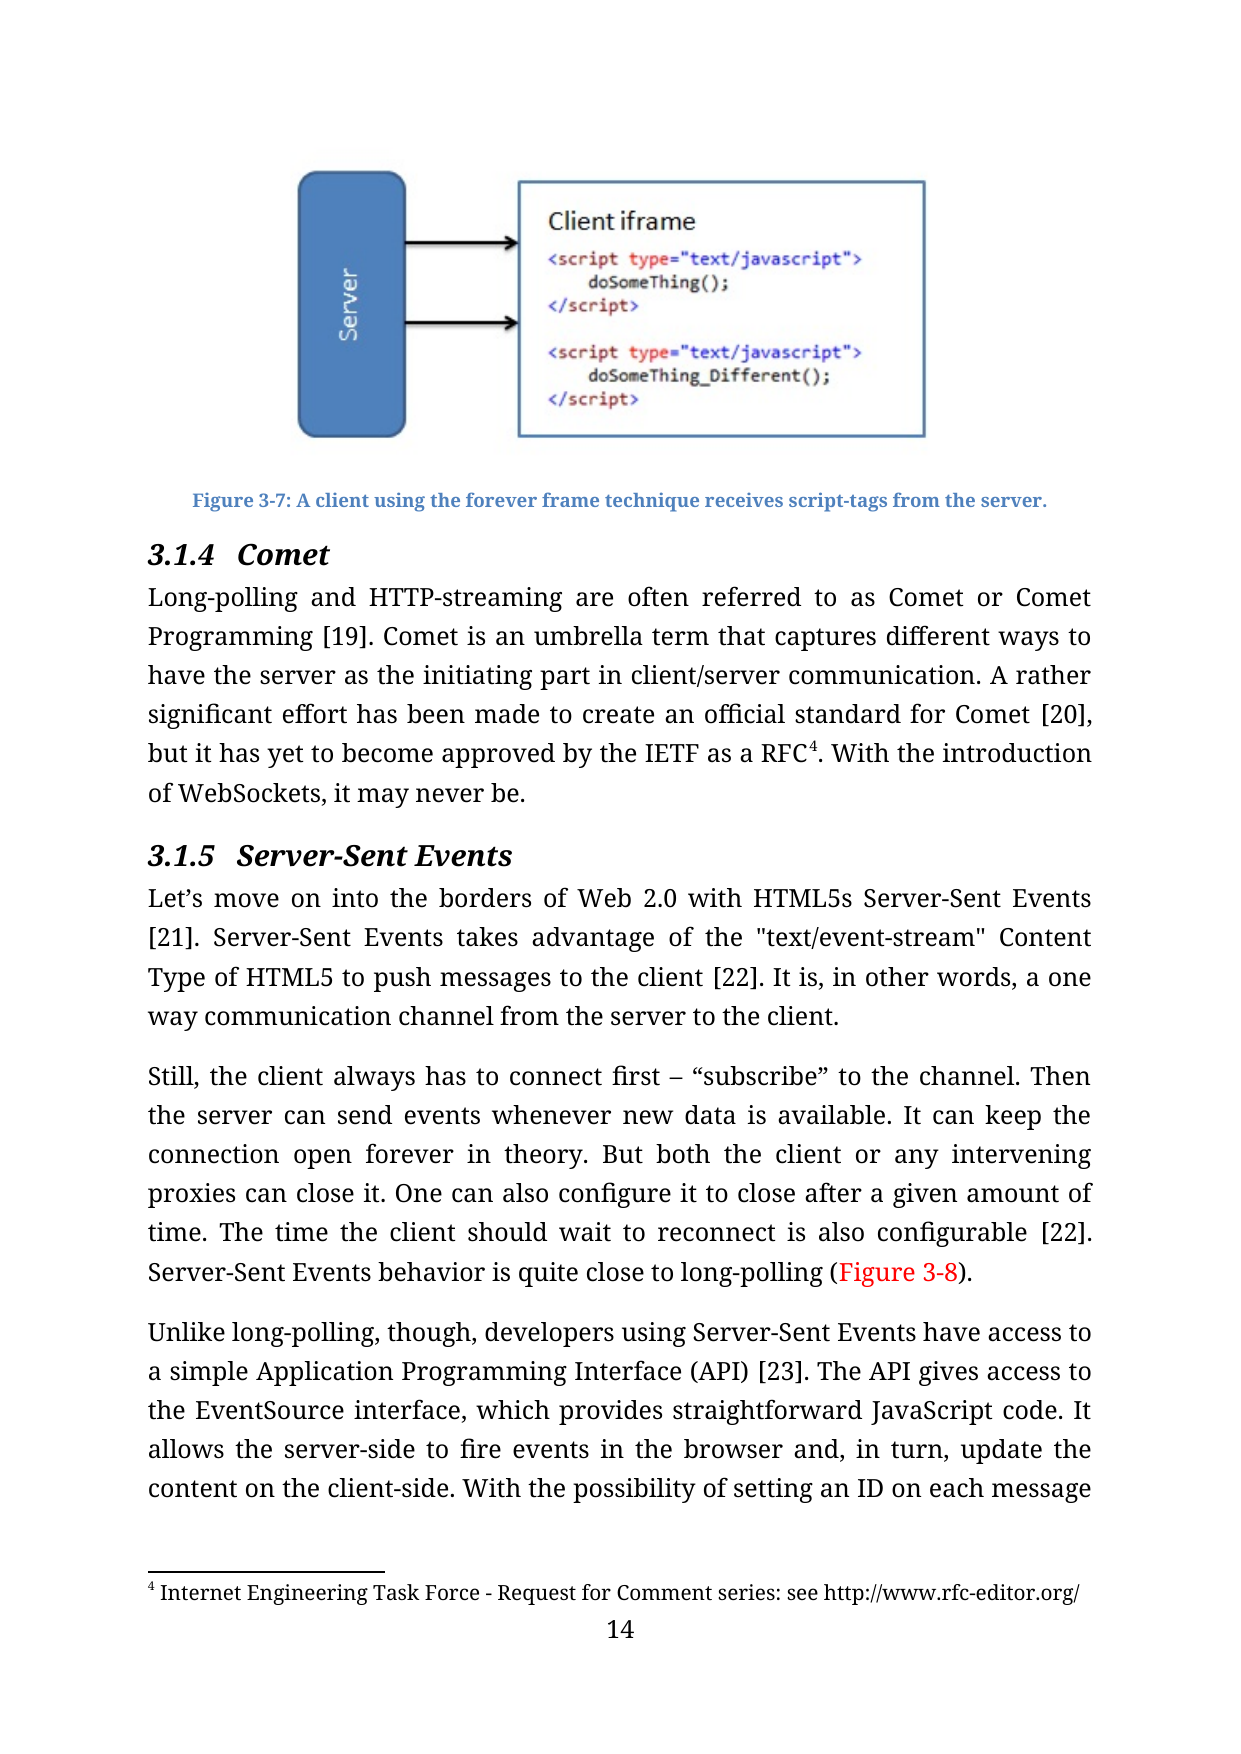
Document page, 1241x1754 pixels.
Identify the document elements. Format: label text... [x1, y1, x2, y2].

picture [290, 147, 950, 462]
subtitle Comet [148, 534, 1092, 573]
subtitle Server-Sent Events [148, 835, 1092, 875]
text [148, 1314, 1092, 1505]
text Long-polling and HTTP-streaming are often referred to as Comet or Comet Programming [19]. Comet is an umbrella term that captures different ways to have the server as the initiating part in client/server communication. A rather significant effort has been made to create an official standard for Comet [20], but it has yet to become approved by the IETF as a RFC. With the introduction of WebSockets, it may never be. [148, 579, 1092, 809]
text Let’s move on into the borders of Web 2.0 with HTML5s Server-Sent Events [21]. Server-Sent Events takes advantage of the "text/event-stream" Content Type of HTML5 to push messages to the client [22]. It is, in other words, a one way communication channel from the server to the client. [148, 881, 1092, 1032]
